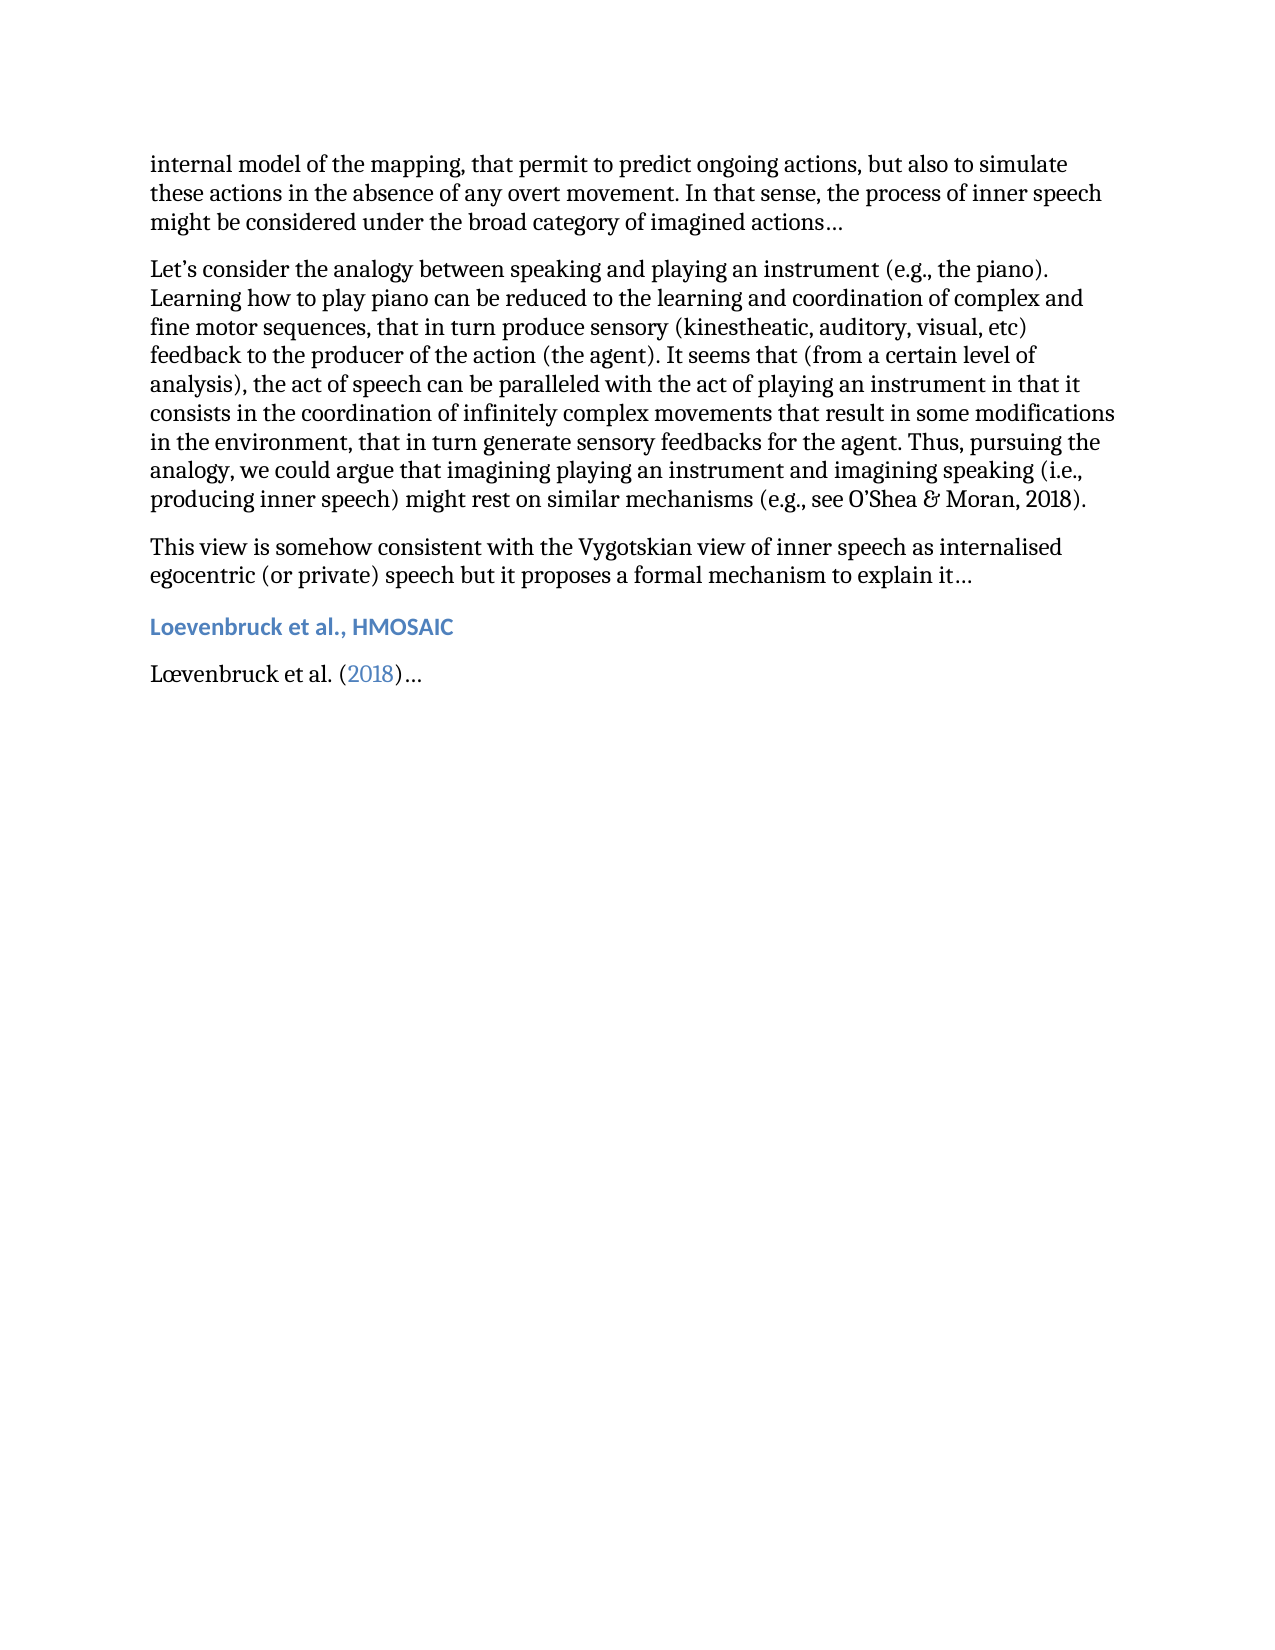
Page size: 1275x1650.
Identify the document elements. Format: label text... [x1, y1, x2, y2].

text Lœvenbruck et al. (2018)… [150, 660, 1125, 689]
text Let’s consider the analogy between speaking and playing an instrument (e.g., the piano). Learning how to play piano can be reduced to the learning and coordination of complex and fine motor sequences, that in turn produce sensory (kinestheatic, auditory, visual, etc) feedback to the producer of the action (the agent). It seems that (from a certain level of analysis), the act of speech can be paralleled with the act of playing an instrument in that it consists in the coordination of infinitely complex movements that result in some modifications in the environment, that in turn generate sensory feedbacks for the agent. Thus, pursuing the analogy, we could argue that imagining playing an instrument and imagining speaking (i.e., producing inner speech) might rest on similar mechanisms (e.g., see O’Shea & Moran, 2018). [150, 255, 1125, 514]
text This view is somehow consistent with the Vygotskian view of inner speech as internalised egocentric (or private) speech but it proposes a formal mechanism to explain it… [150, 532, 1125, 590]
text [150, 150, 1125, 236]
subtitle Loevenbruck et al., HMOSAIC [150, 611, 1125, 641]
